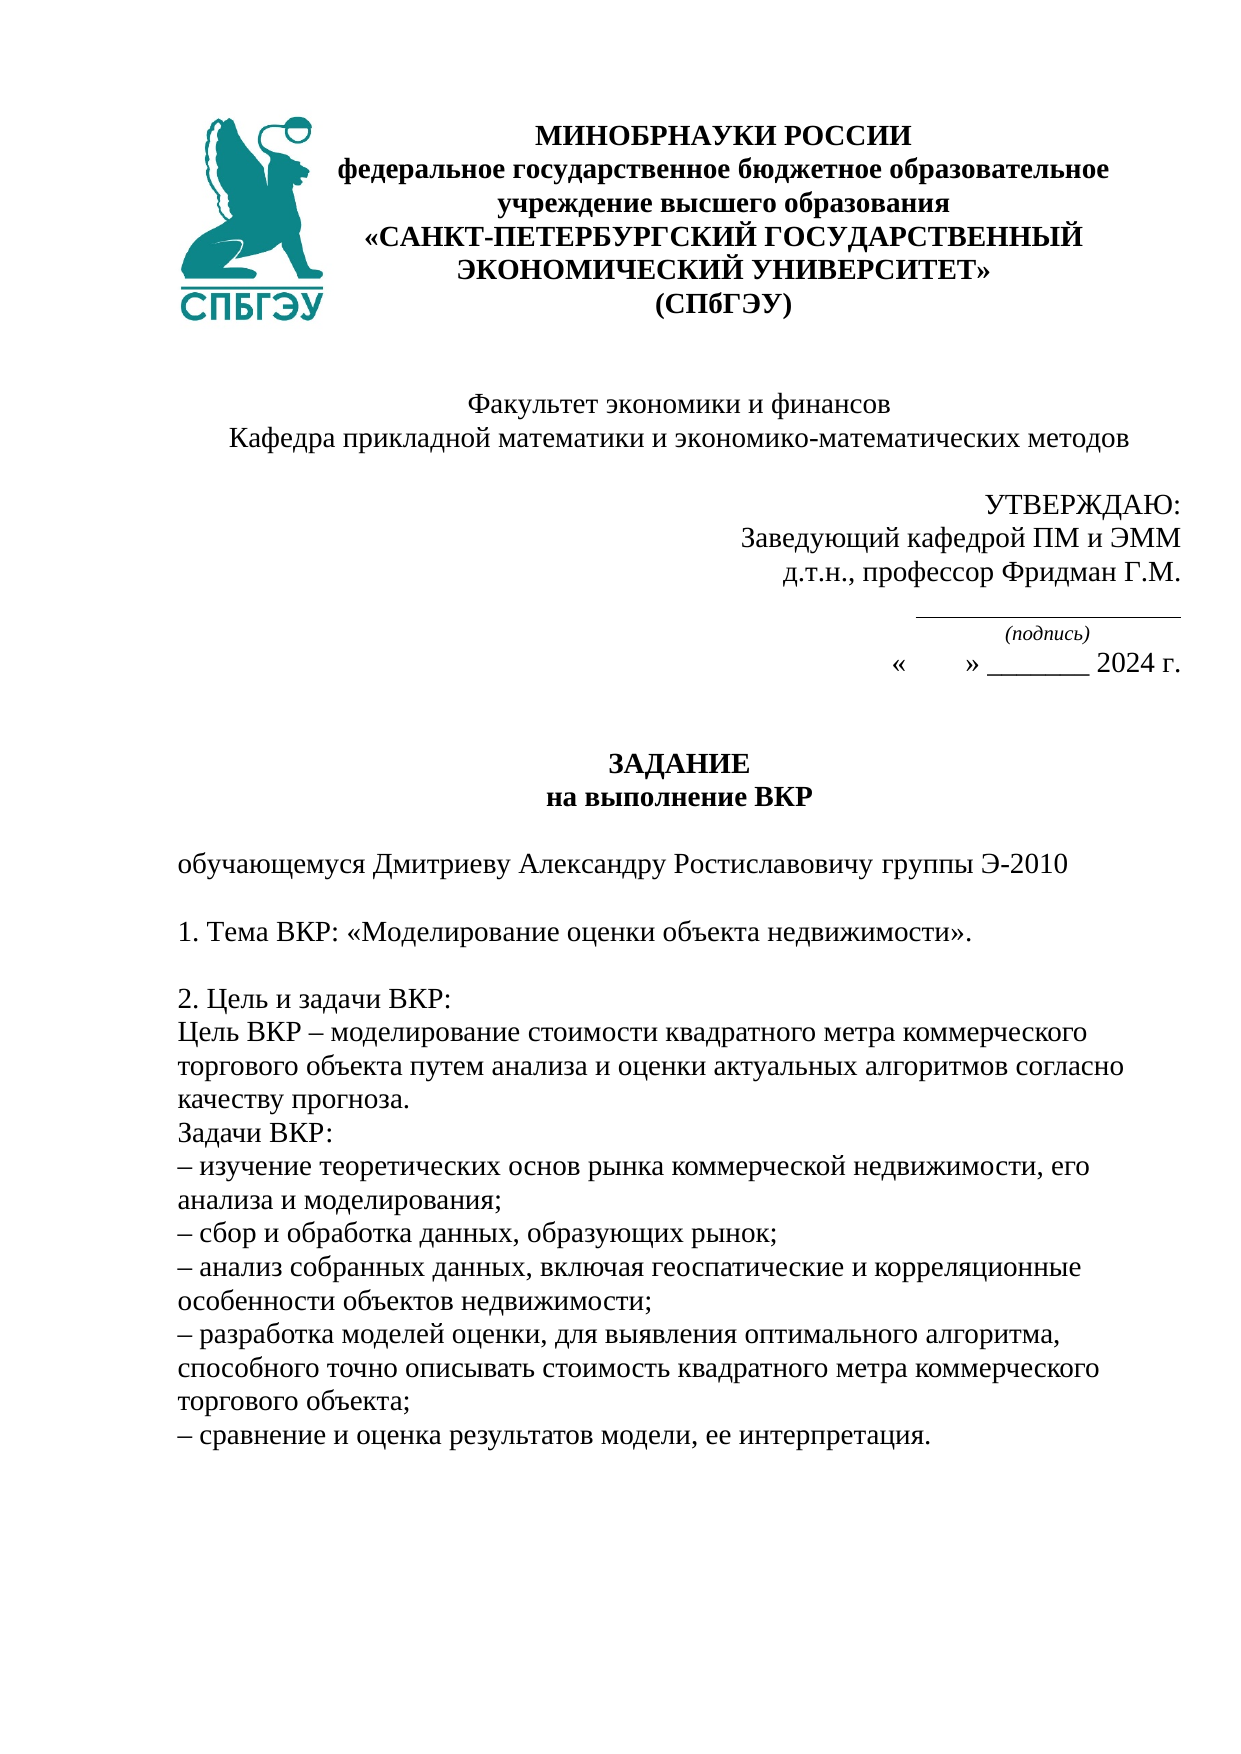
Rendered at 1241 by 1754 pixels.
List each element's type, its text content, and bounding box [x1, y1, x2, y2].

text Цель ВКР – моделирование стоимости квадратного метра коммерческого торгового объекта путем анализа и оценки актуальных алгоритмов согласно качеству прогноза. [177, 1014, 1181, 1115]
text – разработка моделей оценки, для выявления оптимального алгоритма, способного точно описывать стоимость квадратного метра коммерческого торгового объекта; [177, 1316, 1181, 1417]
text (СПбГЭУ) [266, 286, 1181, 319]
text УТВЕРЖДАЮ: [177, 487, 1181, 521]
text обучающемуся Дмитриеву Александру Ростиславовичу группы Э-2010 [177, 847, 1181, 880]
text – сбор и обработка данных, образующих рынок; [177, 1216, 1181, 1249]
text – сравнение и оценка результатов модели, ее интерпретация. [177, 1417, 1181, 1450]
text 2. Цель и задачи ВКР: [177, 981, 1181, 1014]
text Задачи ВКР: [177, 1115, 1181, 1148]
text – изучение теоретических основ рынка коммерческой недвижимости, его анализа и моделирования; [177, 1148, 1181, 1216]
text « » _______ 2024 г. [177, 645, 1181, 679]
text ЗАДАНИЕ [177, 746, 1181, 779]
text Заведующий кафедрой ПМ и ЭММ [177, 521, 1181, 554]
text «САНКТ-ПЕТЕРБУРГСКИЙ ГОСУДАРСТВЕННЫЙ ЭКОНОМИЧЕСКИЙ УНИВЕРСИТЕТ» [266, 219, 1181, 286]
text – анализ собранных данных, включая геоспатические и корреляционные особенности объектов недвижимости; [177, 1249, 1181, 1316]
text (подпись) [916, 621, 1181, 645]
text Кафедра прикладной математики и экономико-математических методов [177, 420, 1181, 453]
picture [167, 81, 338, 334]
text д.т.н., профессор Фридман Г.М. [177, 554, 1181, 588]
text федеральное государственное бюджетное образовательное учреждение высшего образования [266, 152, 1181, 219]
text Факультет экономики и финансов [177, 386, 1181, 420]
text МИНОБРНАУКИ РОССИИ [266, 118, 1181, 152]
text 1. Тема ВКР: «Моделирование оценки объекта недвижимости». [177, 914, 1181, 947]
text на выполнение ВКР [177, 779, 1181, 813]
